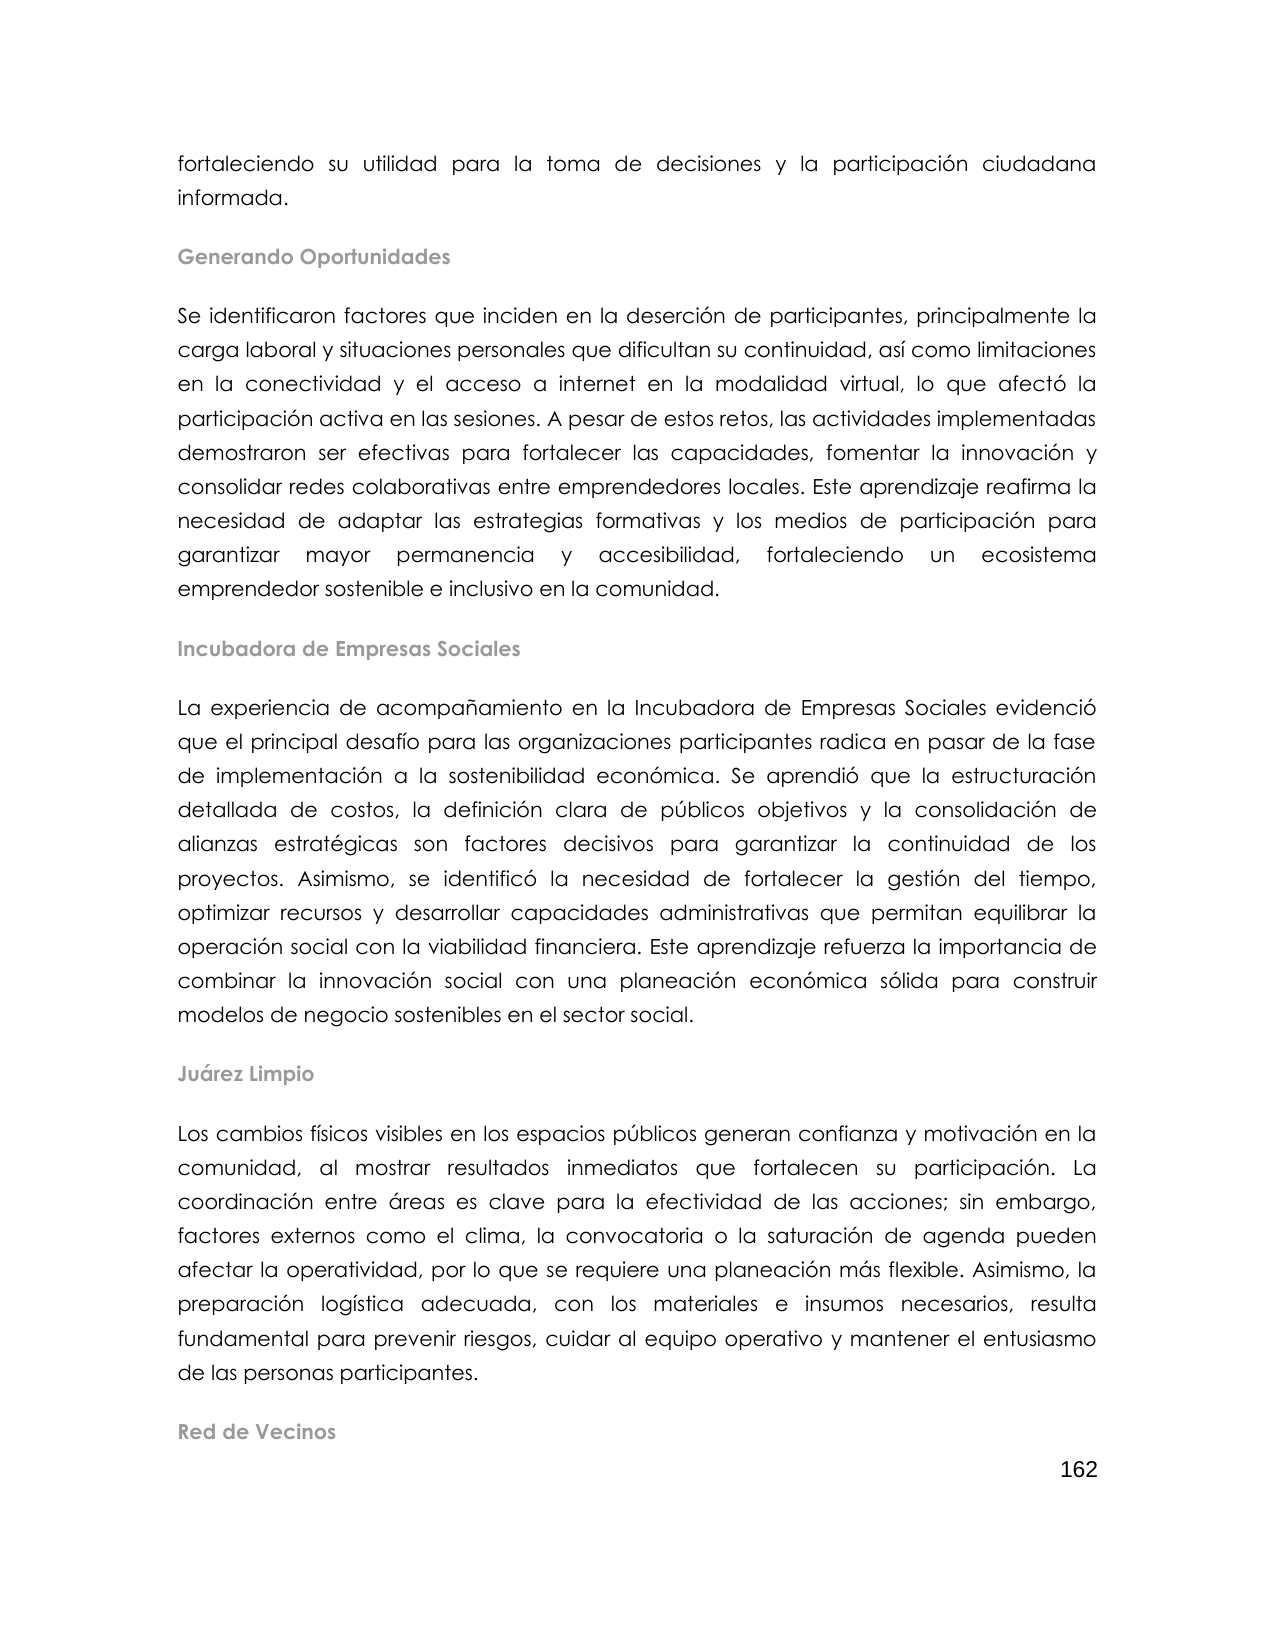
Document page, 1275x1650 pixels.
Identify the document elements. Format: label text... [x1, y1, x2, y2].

text Los cambios físicos visibles en los espacios públicos generan confianza y motivación en la comunidad, al mostrar resultados inmediatos que fortalecen su participación. La coordinación entre áreas es clave para la efectividad de las acciones; sin embargo, factores externos como el clima, la convocatoria o la saturación de agenda pueden afectar la operatividad, por lo que se requiere una planeación más flexible. Asimismo, la preparación logística adecuada, con los materiales e insumos necesarios, resulta fundamental para prevenir riesgos, cuidar al equipo operativo y mantener el entusiasmo de las personas participantes. [177, 1118, 1098, 1387]
text Incubadora de Empresas Sociales [177, 633, 1098, 662]
text Red de Vecinos [177, 1416, 1098, 1446]
text Se identificaron factores que inciden en la deserción de participantes, principalmente la carga laboral y situaciones personales que dificultan su continuidad, así como limitaciones en la conectividad y el acceso a internet en la modalidad virtual, lo que afectó la participación activa en las sesiones. A pesar de estos retos, las actividades implementadas demostraron ser efectivas para fortalecer las capacidades, fomentar la innovación y consolidar redes colaborativas entre emprendedores locales. Este aprendizaje reafirma la necesidad de adaptar las estrategias formativas y los medios de participación para garantizar mayor permanencia y accesibilidad, fortaleciendo un ecosistema emprendedor sostenible e inclusivo en la comunidad. [177, 300, 1098, 603]
text Generando Oportunidades [177, 241, 1098, 271]
text Juárez Limpio [177, 1058, 1098, 1088]
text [177, 148, 1098, 212]
text La experiencia de acompañamiento en la Incubadora de Empresas Sociales evidenció que el principal desafío para las organizaciones participantes radica en pasar de la fase de implementación a la sostenibilidad económica. Se aprendió que la estructuración detallada de costos, la definición clara de públicos objetivos y la consolidación de alianzas estratégicas son factores decisivos para garantizar la continuidad de los proyectos. Asimismo, se identificó la necesidad de fortalecer la gestión del tiempo, optimizar recursos y desarrollar capacidades administrativas que permitan equilibrar la operación social con la viabilidad financiera. Este aprendizaje refuerza la importancia de combinar la innovación social con una planeación económica sólida para construir modelos de negocio sostenibles en el sector social. [177, 692, 1098, 1029]
